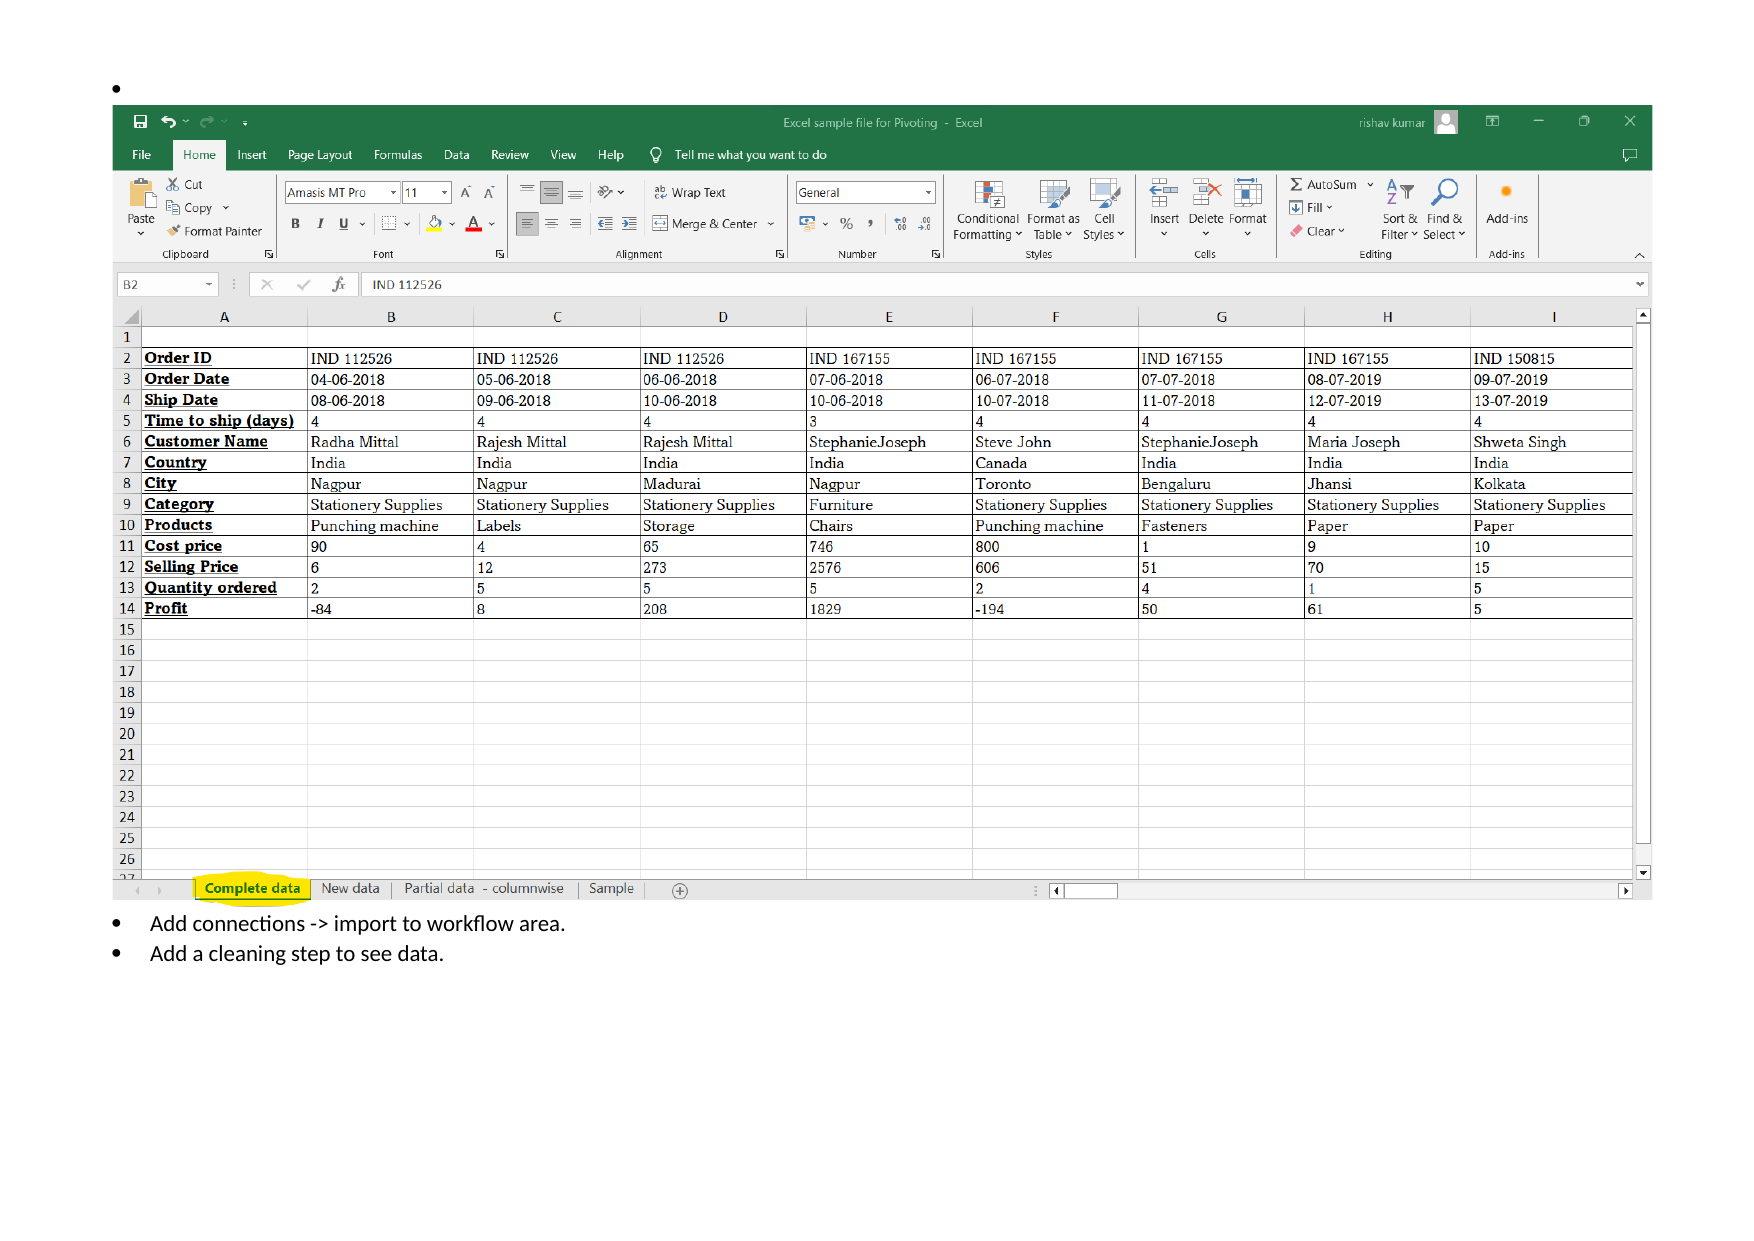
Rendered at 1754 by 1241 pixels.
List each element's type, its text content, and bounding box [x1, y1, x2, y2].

list Add connections -> import to workflow area. [112, 909, 1679, 937]
list Add a cleaning step to see data. [112, 939, 1679, 967]
picture [112, 105, 1653, 907]
